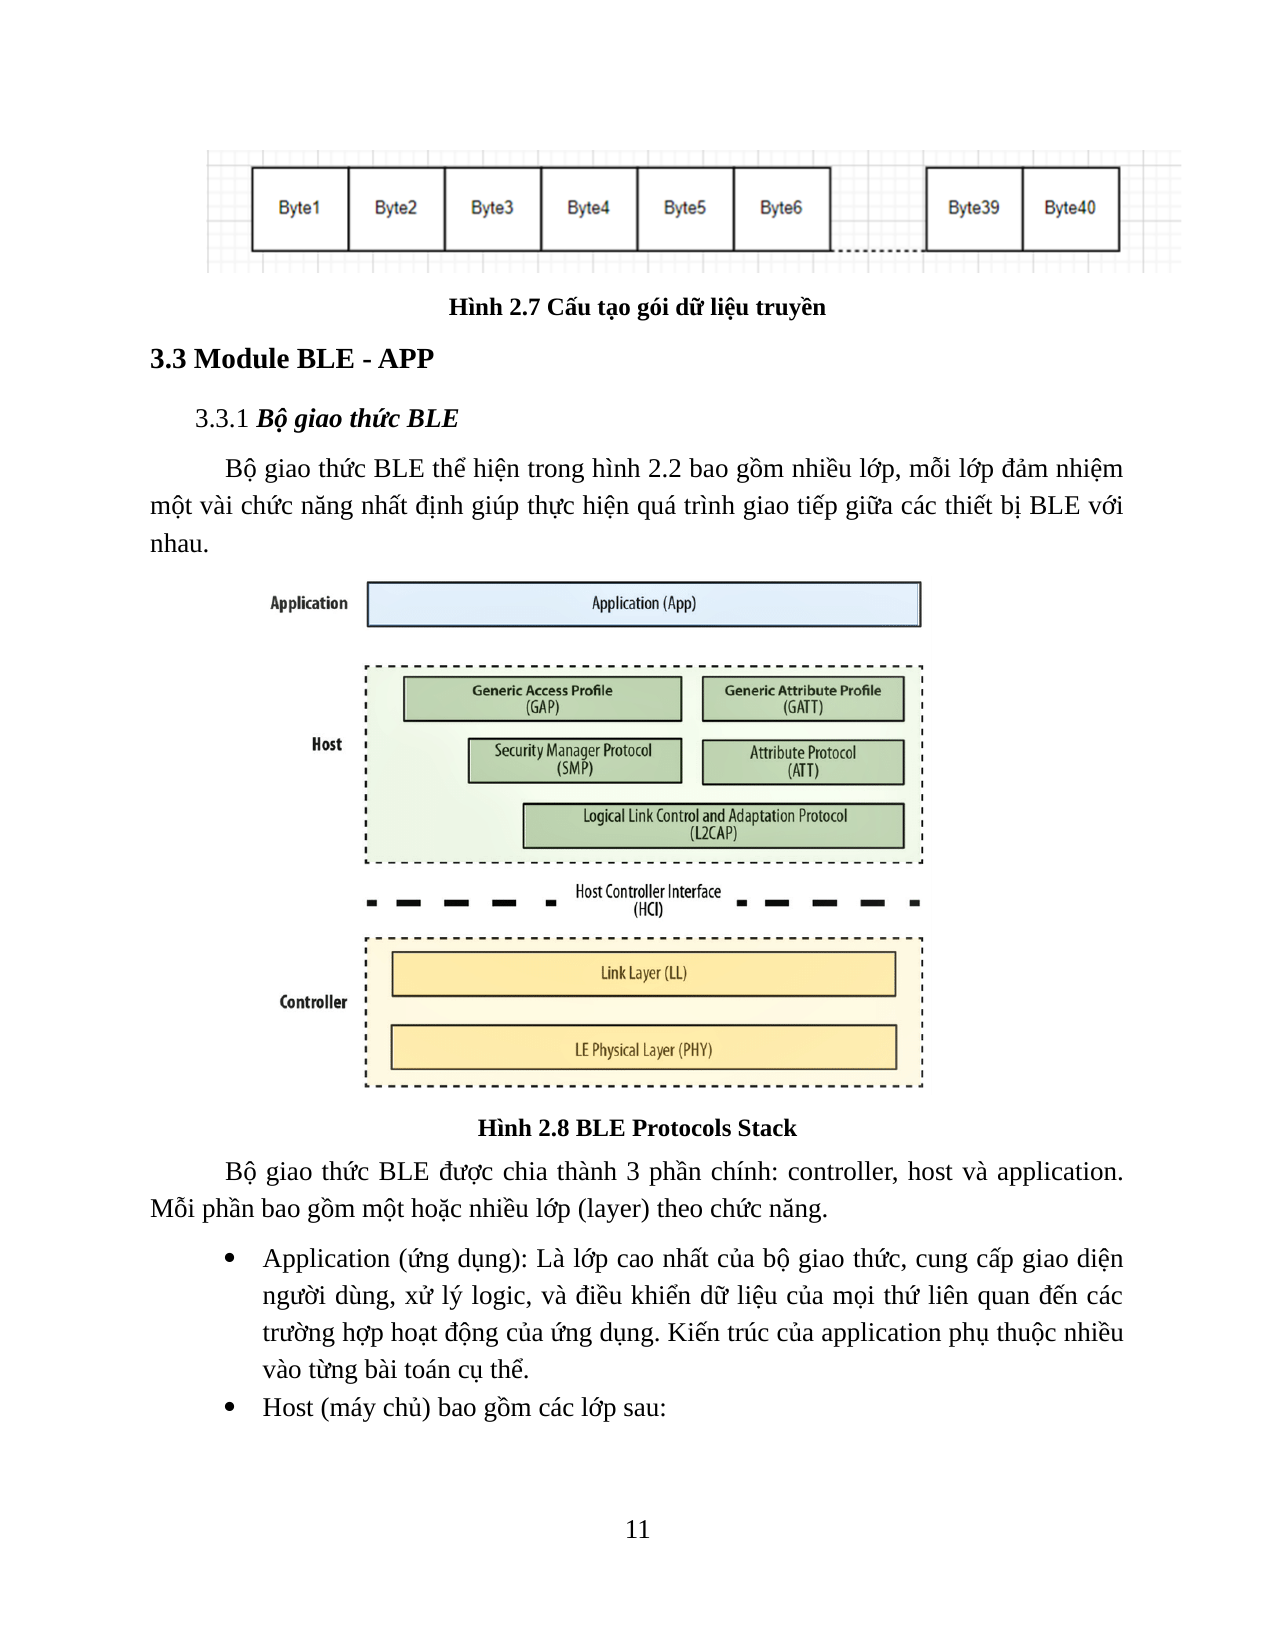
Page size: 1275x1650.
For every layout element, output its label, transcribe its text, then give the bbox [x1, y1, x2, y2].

list Host (máy chủ) bao gồm các lớp sau: [225, 1391, 1125, 1422]
list Application (ứng dụng): Là lớp cao nhất của bộ giao thức, cung cấp giao diện người dùng, xử lý logic, và điều khiển dữ liệu của mọi thứ liên quan đến các trường hợp hoạt động của ứng dụng. Kiến trúc của application phụ thuộc nhiều vào từng bài toán cụ thể. [225, 1242, 1125, 1385]
subtitle Bộ giao thức BLE [195, 402, 1125, 433]
subtitle Module BLE - APP [150, 341, 1125, 375]
text Bộ giao thức BLE được chia thành 3 phần chính: controller, host và application. Mỗi phần bao gồm một hoặc nhiều lớp (layer) theo chức năng. [150, 1154, 1125, 1223]
picture [265, 576, 932, 1095]
picture [206, 150, 1182, 273]
text Bộ giao thức BLE thể hiện trong hình 2.2 bao gồm nhiều lớp, mỗi lớp đảm nhiệm một vài chức năng nhất định giúp thực hiện quá trình giao tiếp giữa các thiết bị BLE với nhau. [150, 452, 1125, 558]
